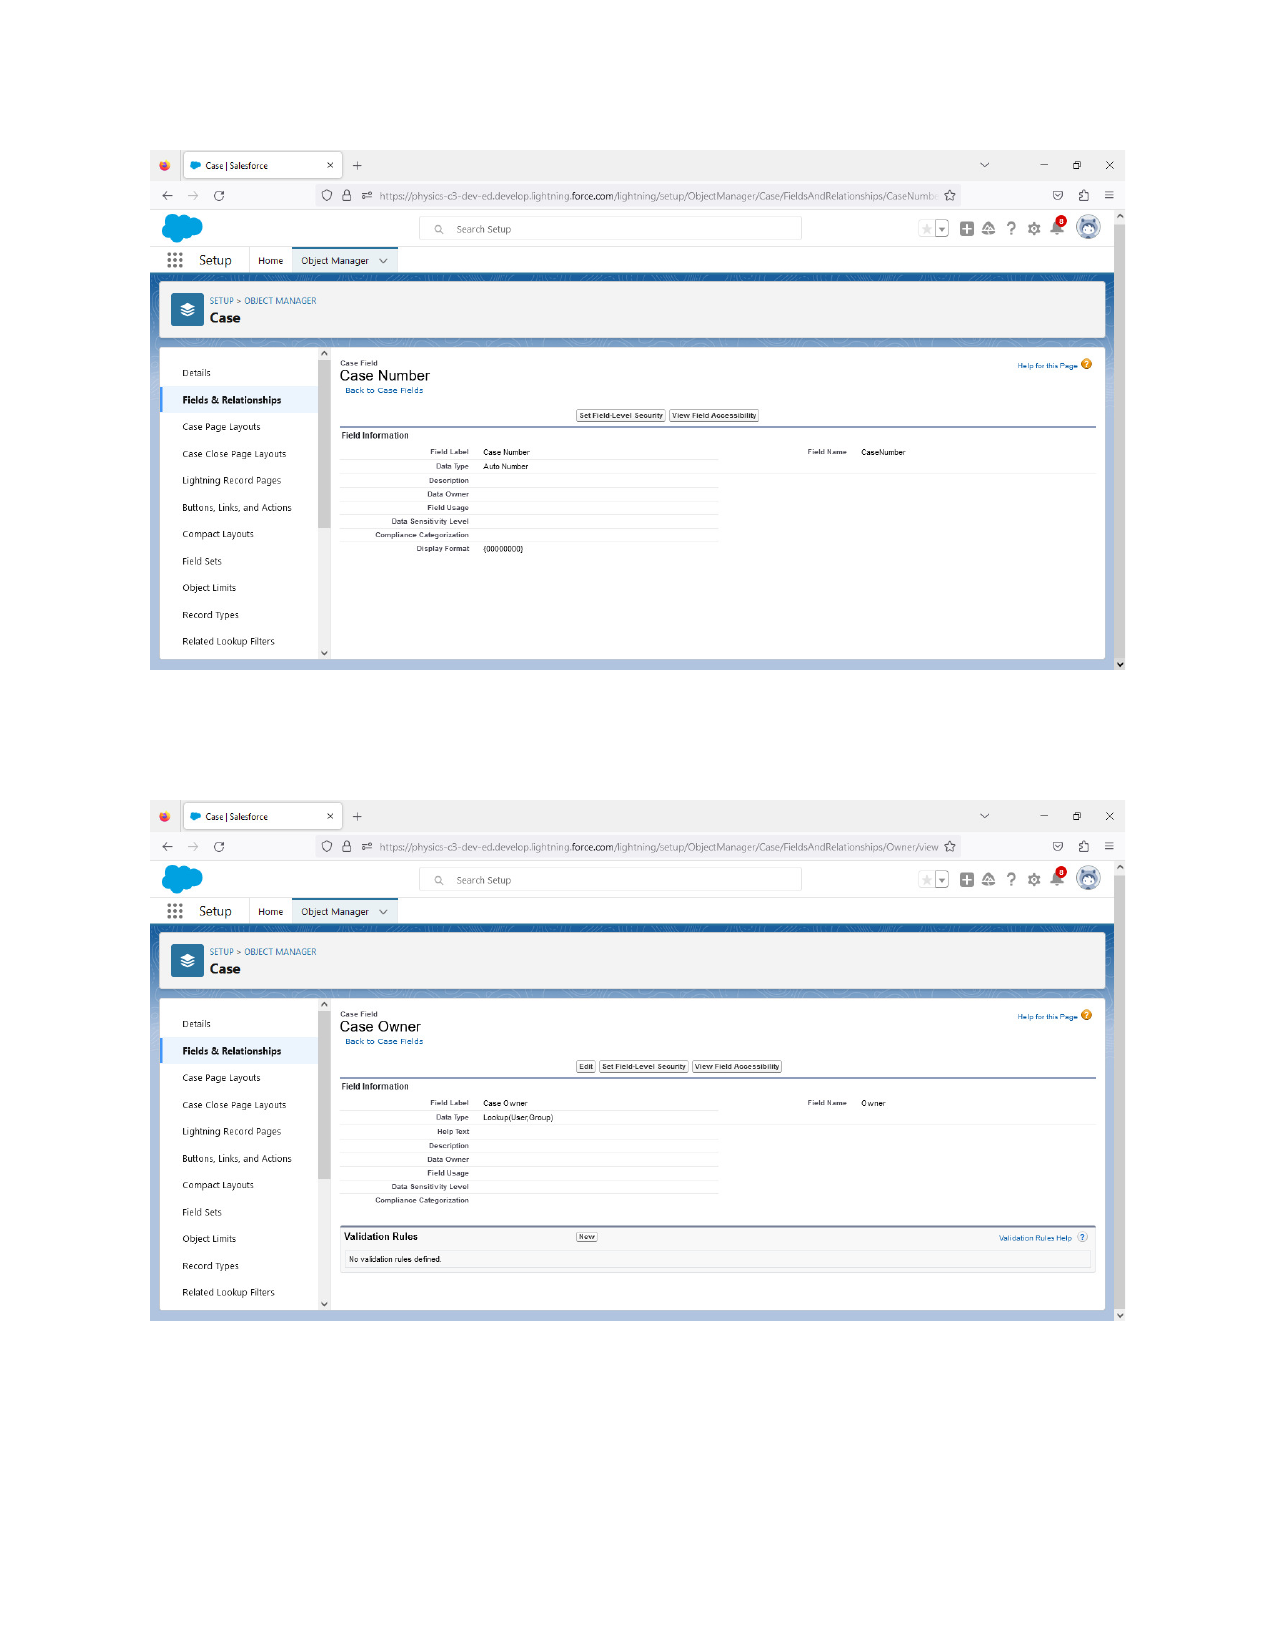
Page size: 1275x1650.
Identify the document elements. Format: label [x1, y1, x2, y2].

picture [150, 150, 1125, 670]
picture [150, 800, 1125, 1321]
